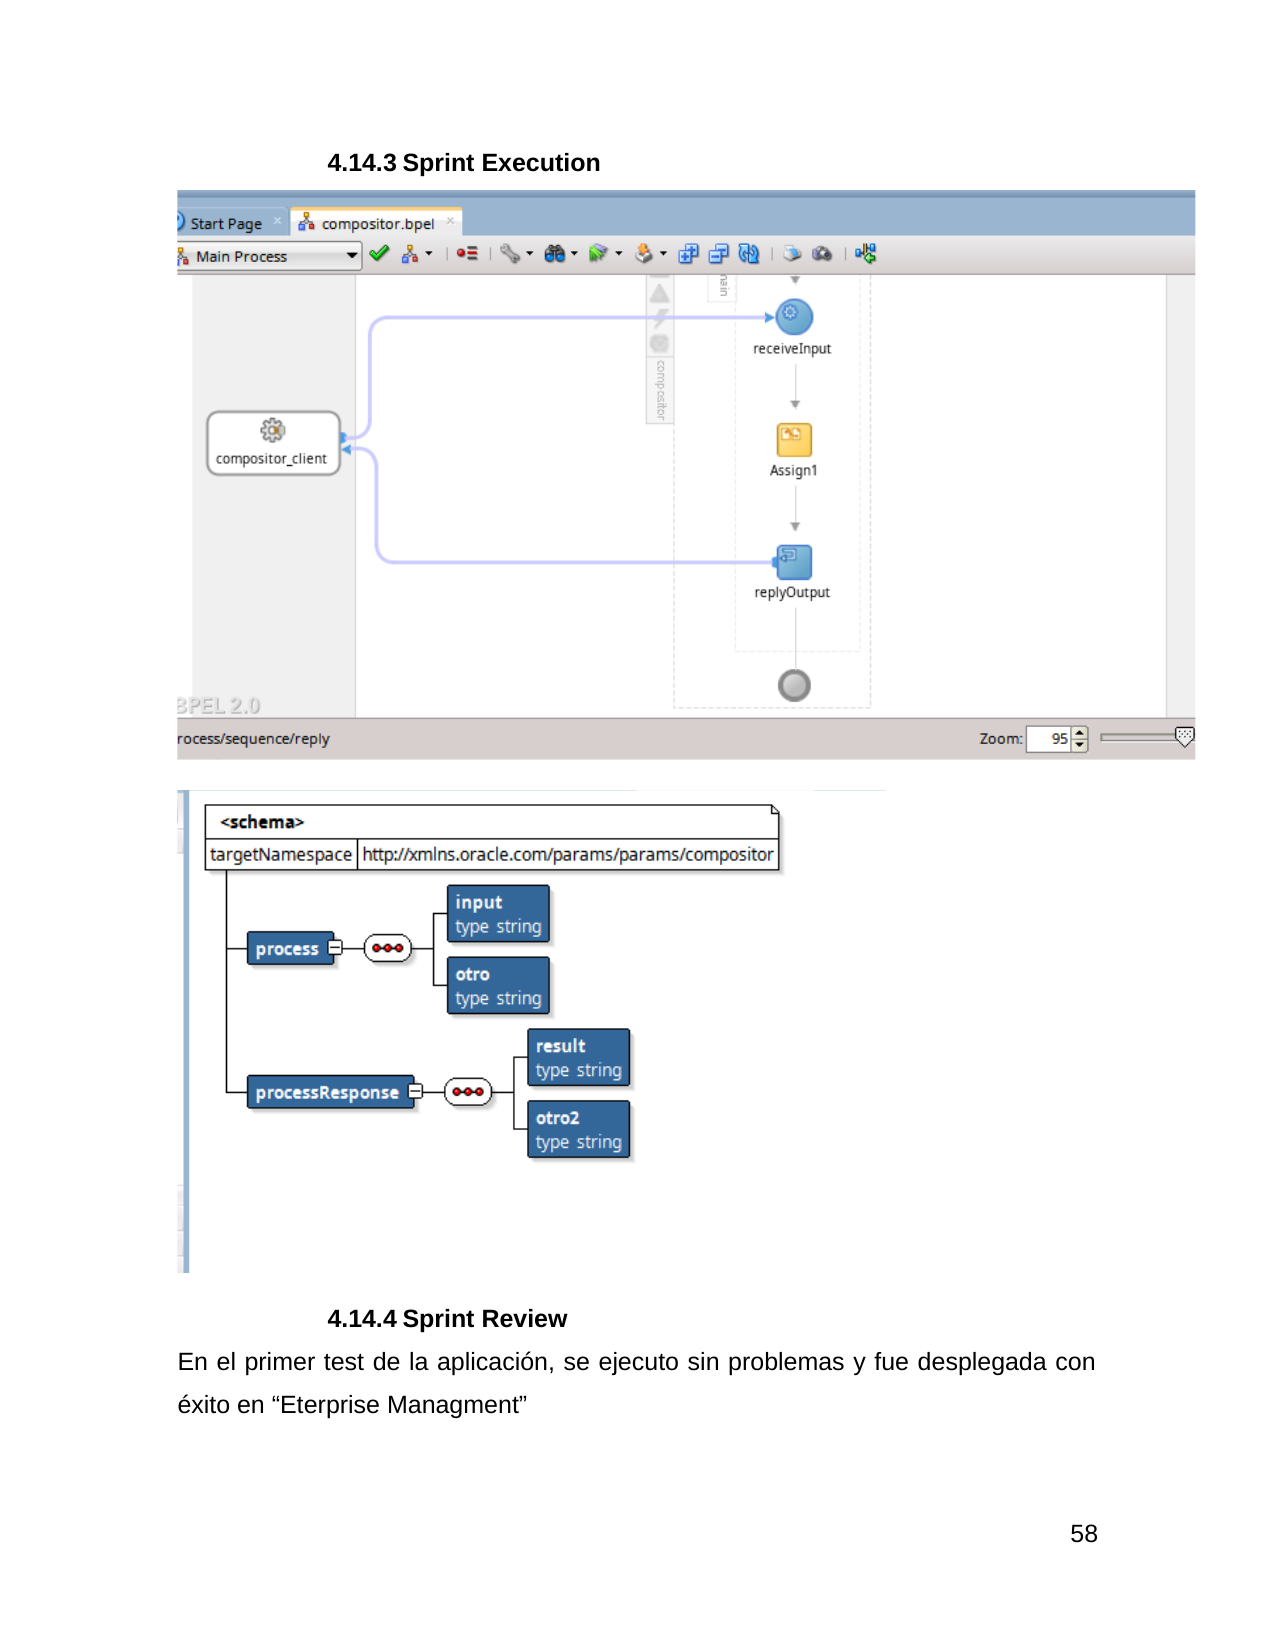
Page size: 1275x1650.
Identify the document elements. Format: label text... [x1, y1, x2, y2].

picture [177, 790, 887, 1273]
text En el primer test de la aplicación, se ejecuto sin problemas y fue desplegada con éxito en “Eterprise Managment” [177, 1347, 1098, 1419]
picture [177, 190, 1196, 760]
list Sprint Review [327, 1304, 1098, 1332]
list Sprint Execution [327, 148, 1098, 176]
